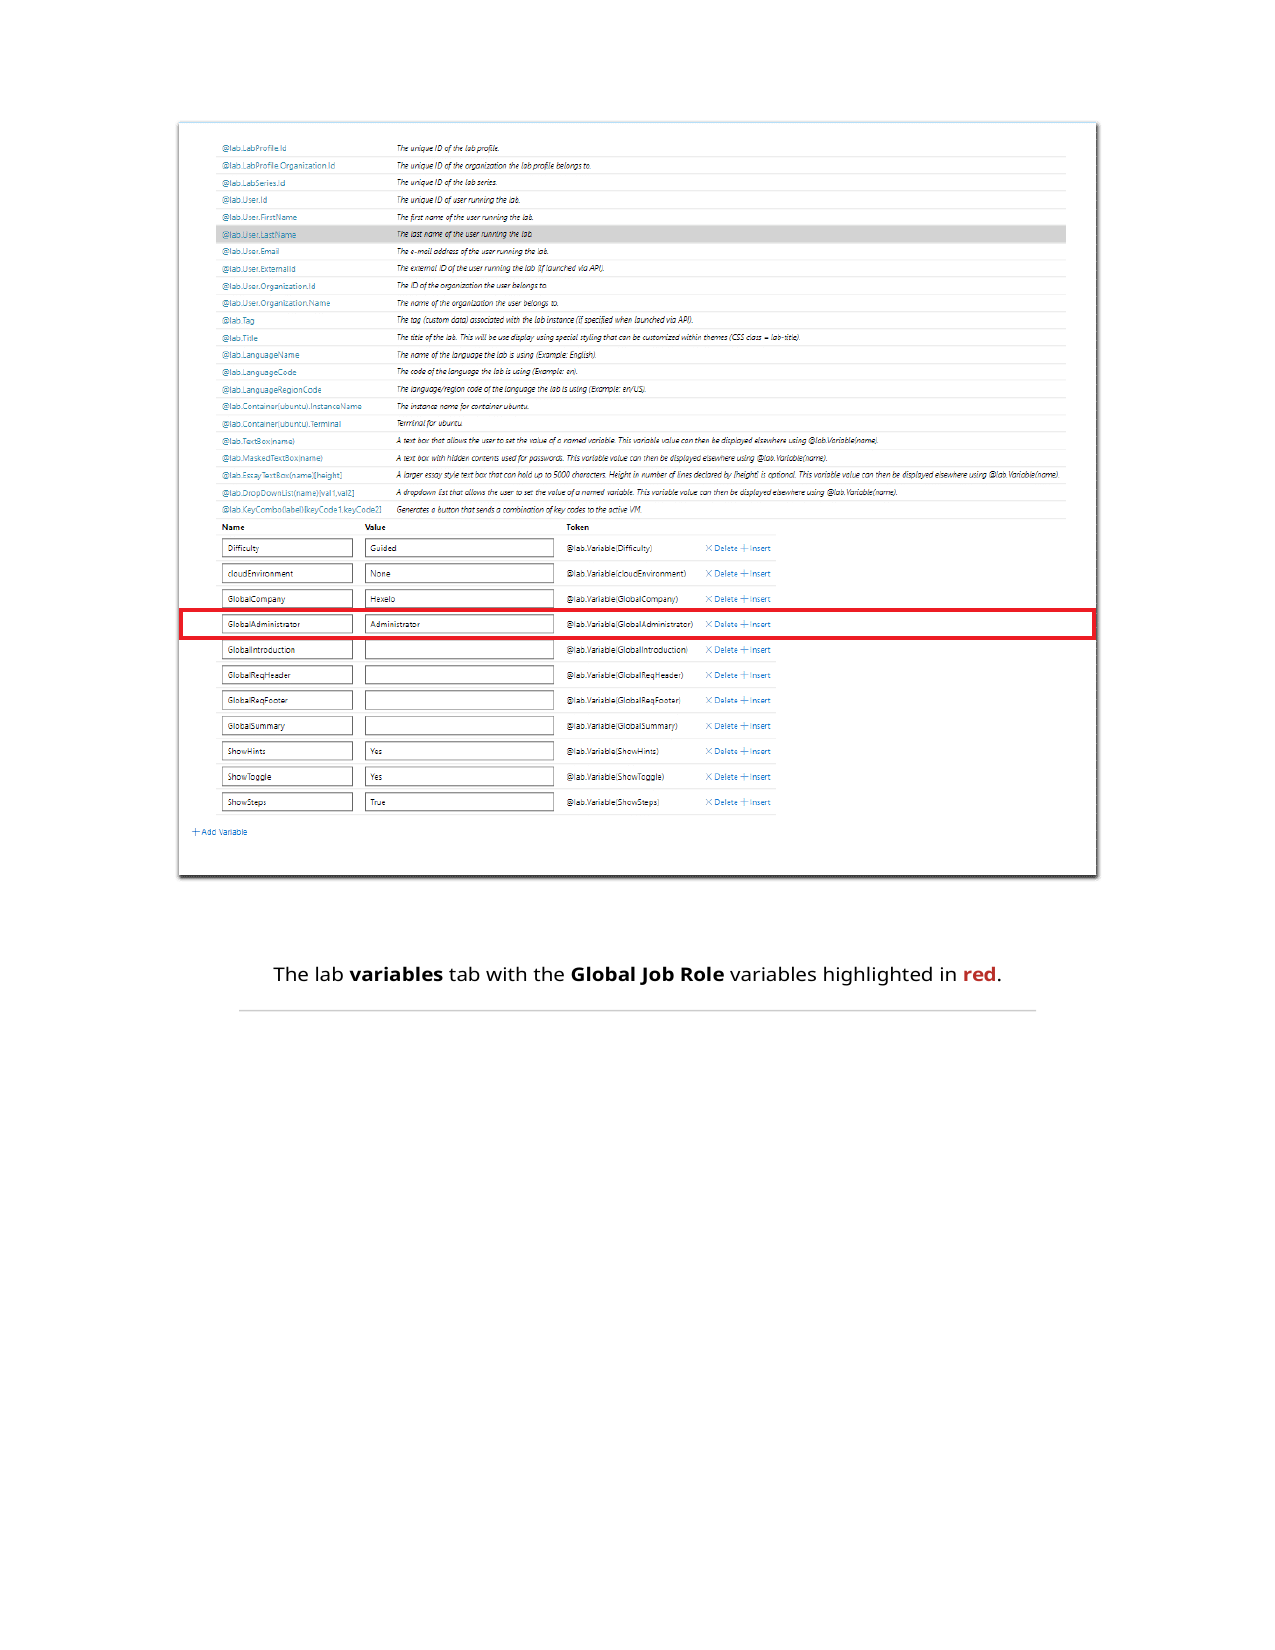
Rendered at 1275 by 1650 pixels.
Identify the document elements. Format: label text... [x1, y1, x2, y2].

picture [159, 112, 1116, 928]
text The lab variables tab with the Global Job Role variables highlighted in red. [237, 962, 1039, 987]
